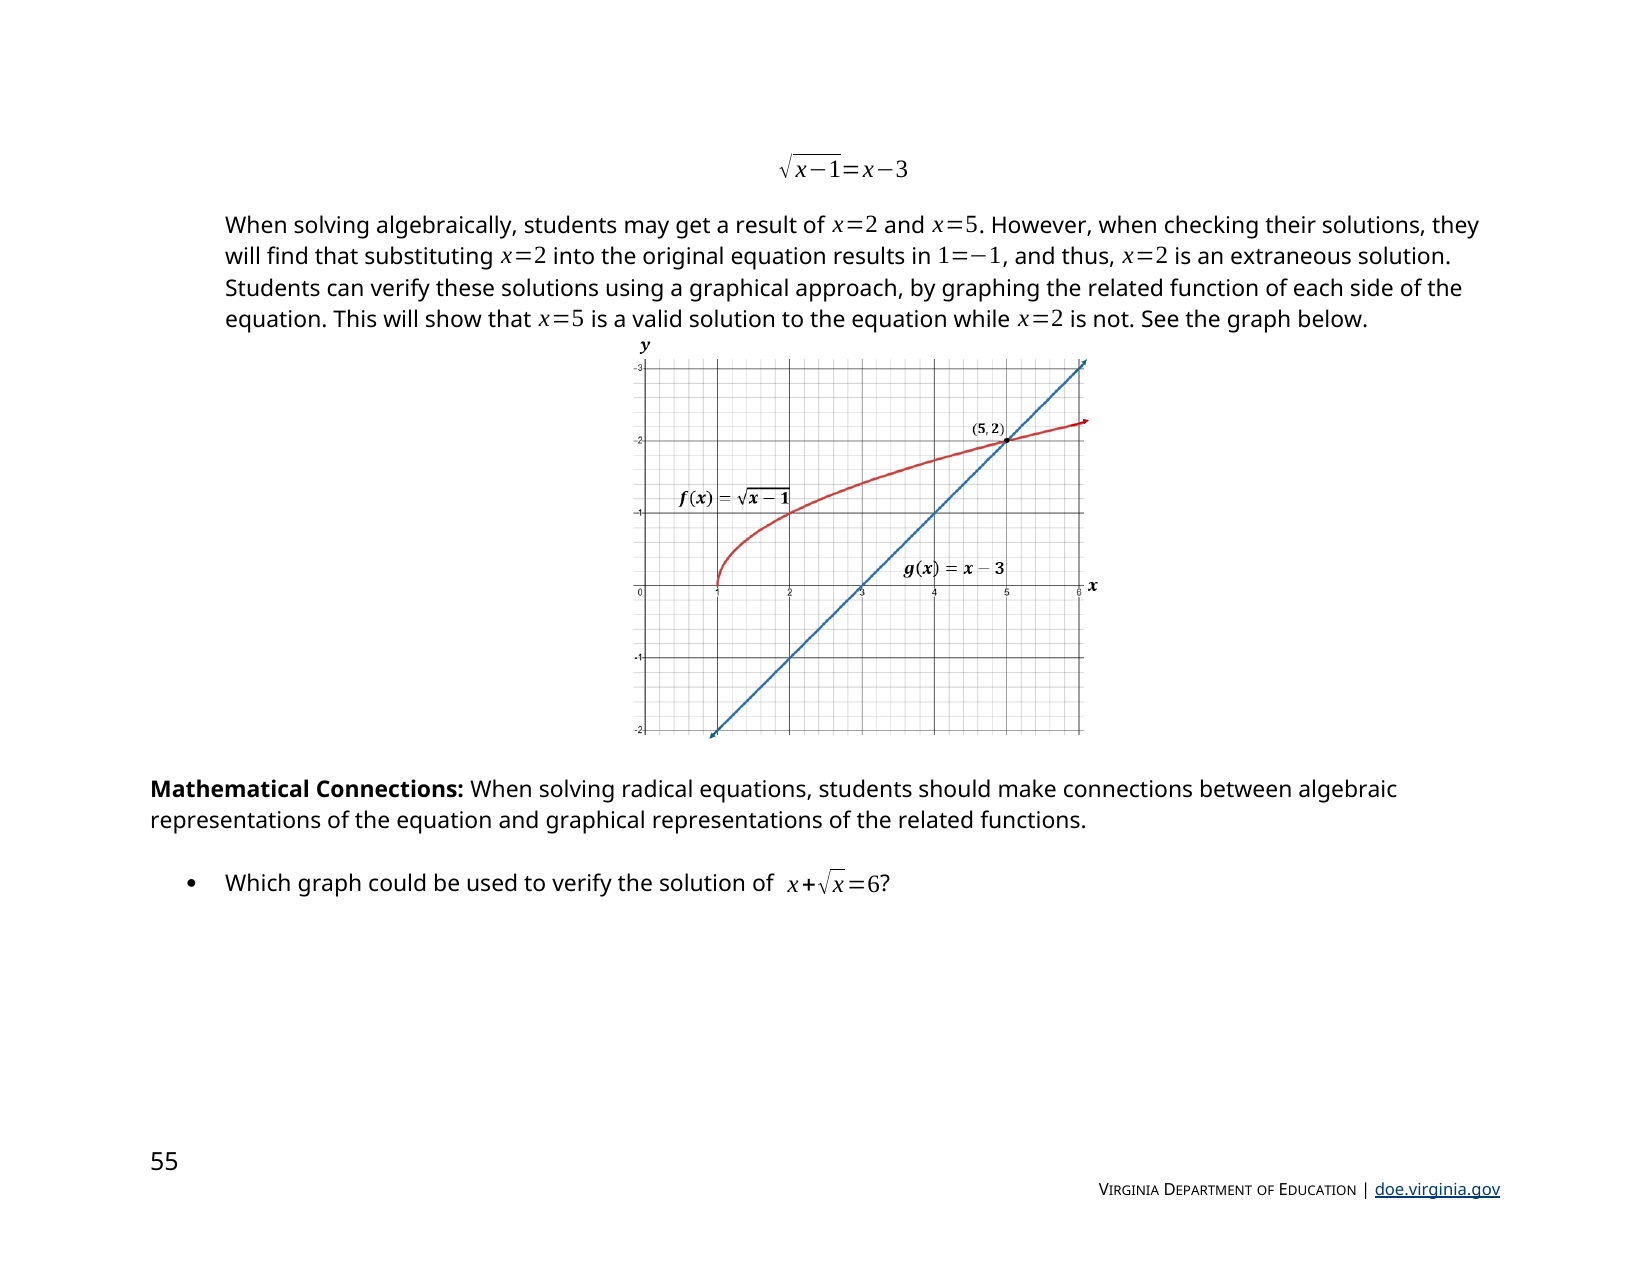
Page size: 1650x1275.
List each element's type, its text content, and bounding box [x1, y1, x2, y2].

list Which graph could be used to verify the solution of ? [187, 867, 1500, 898]
text When solving algebraically, students may get a result of and . However, when checking their solutions, they will find that substituting into the original equation results in , and thus, is an extraneous solution. Students can verify these solutions using a graphical approach, by graphing the related function of each side of the equation. This will show that is a valid solution to the equation while is not. See the graph below. [225, 209, 1500, 334]
text Mathematical Connections: When solving radical equations, students should make connections between algebraic representations of the equation and graphical representations of the related functions. [150, 773, 1500, 835]
picture [625, 334, 1100, 742]
